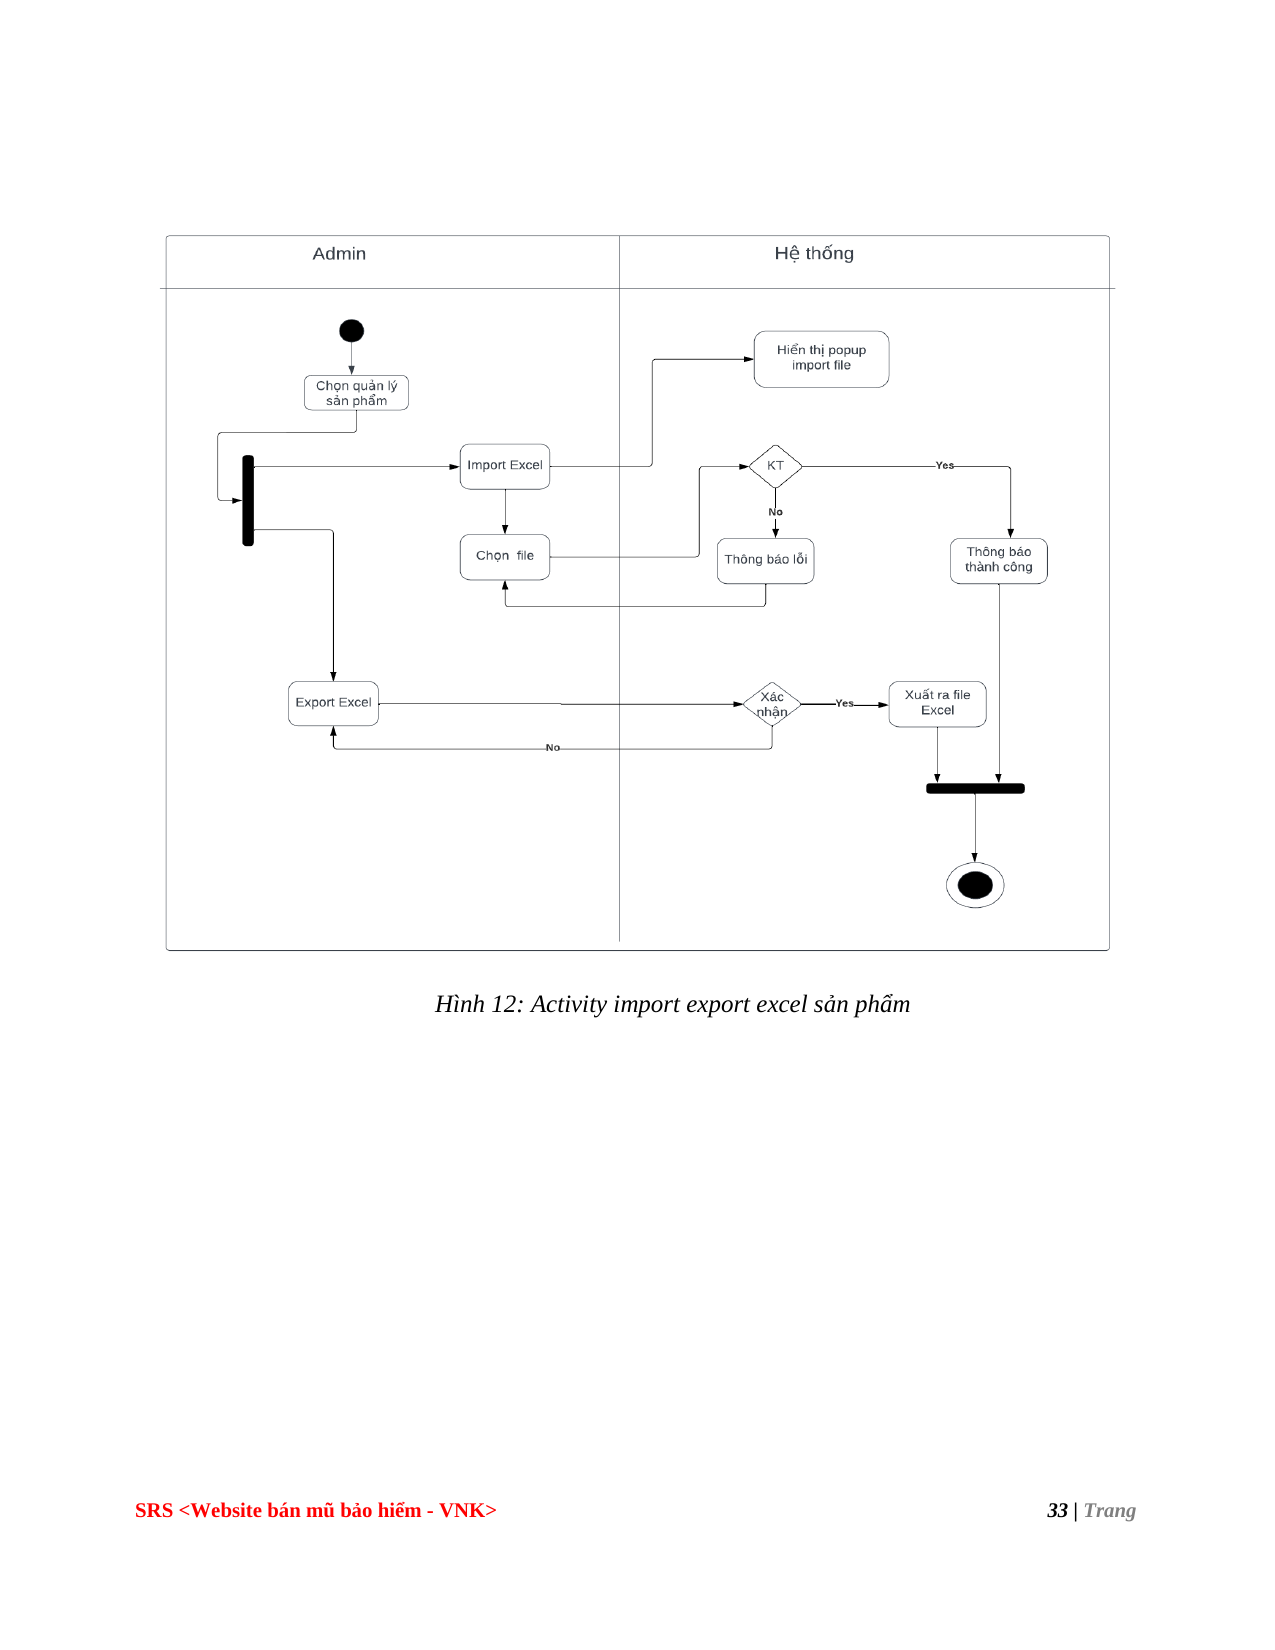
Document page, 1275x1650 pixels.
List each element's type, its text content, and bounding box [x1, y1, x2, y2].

picture [135, 209, 1140, 975]
text Hình 12: Activity import export excel sản phẩm [135, 975, 1140, 1018]
